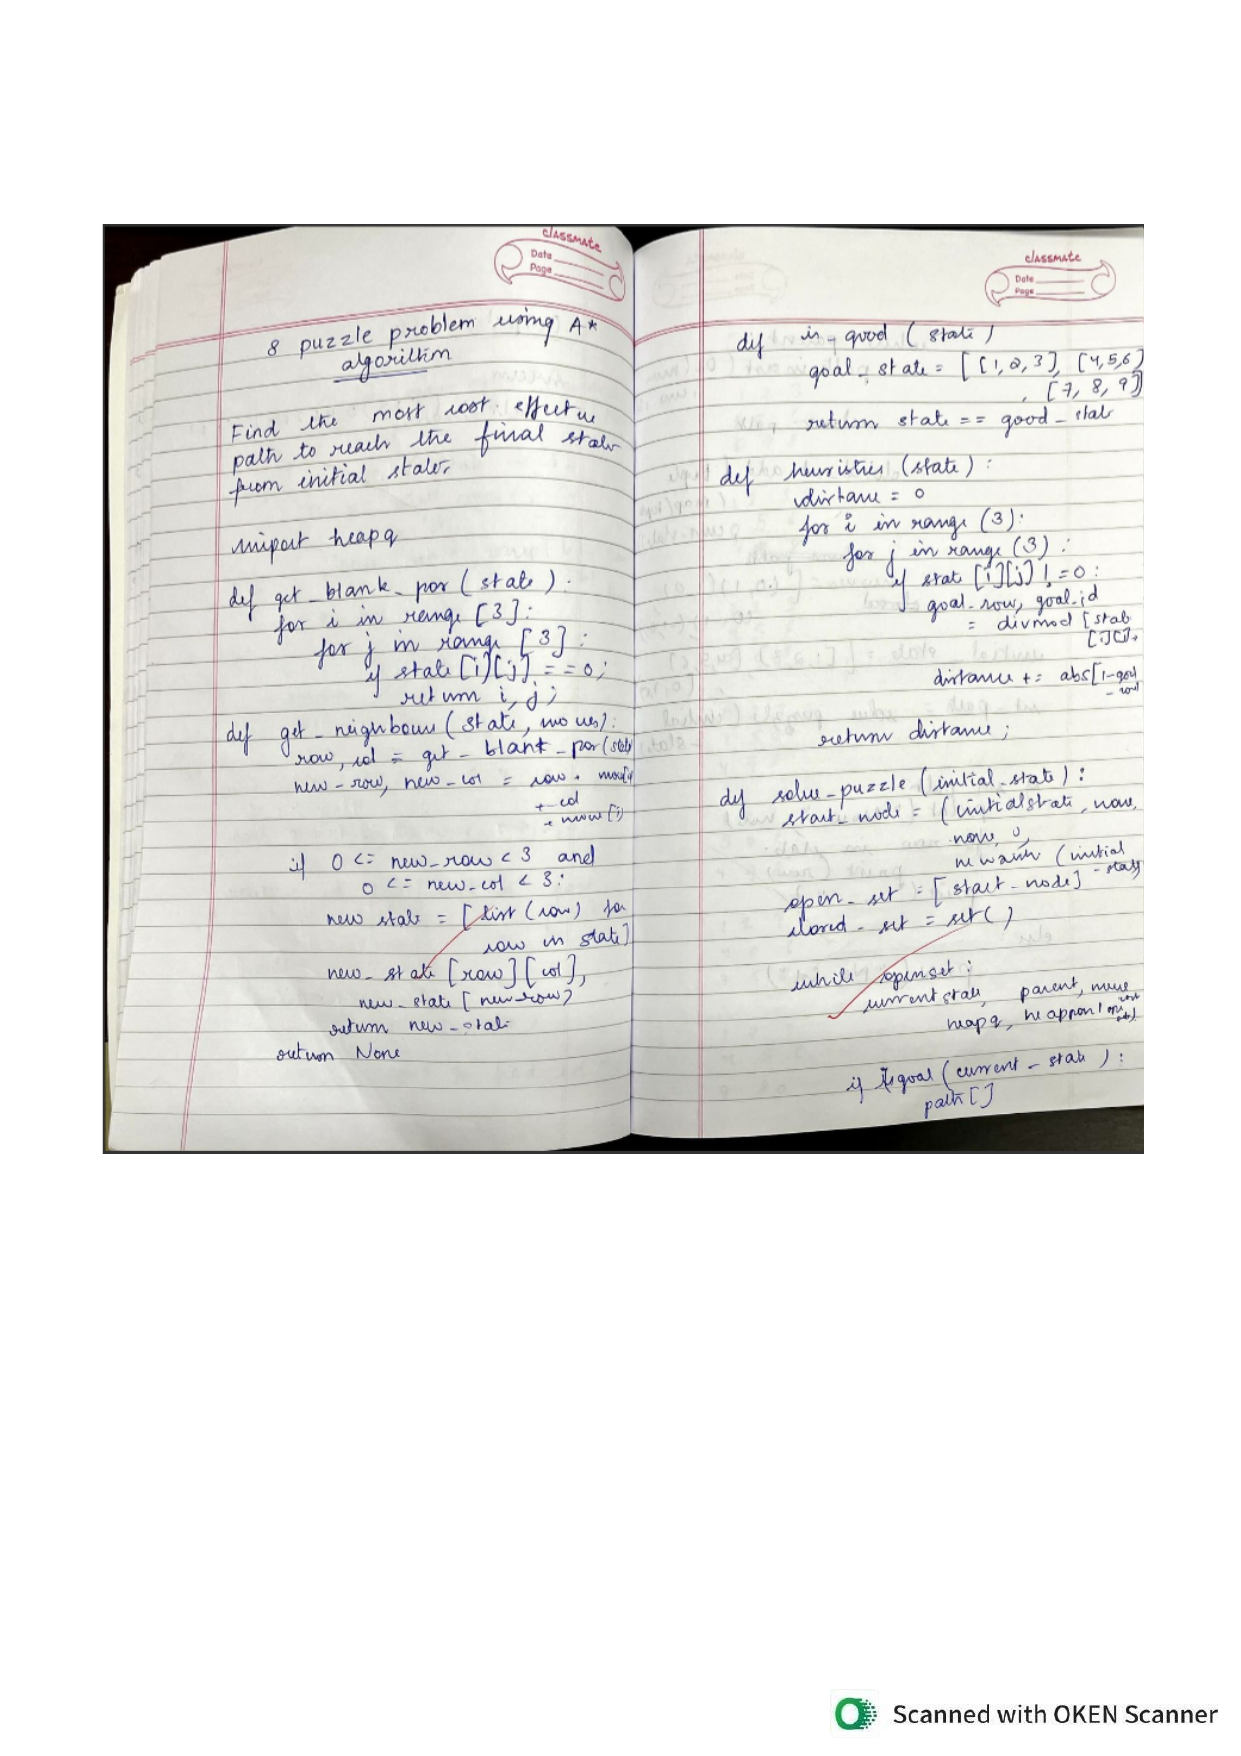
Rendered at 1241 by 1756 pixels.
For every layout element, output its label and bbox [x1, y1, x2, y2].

picture [830, 1689, 1219, 1738]
picture [103, 224, 1144, 1154]
